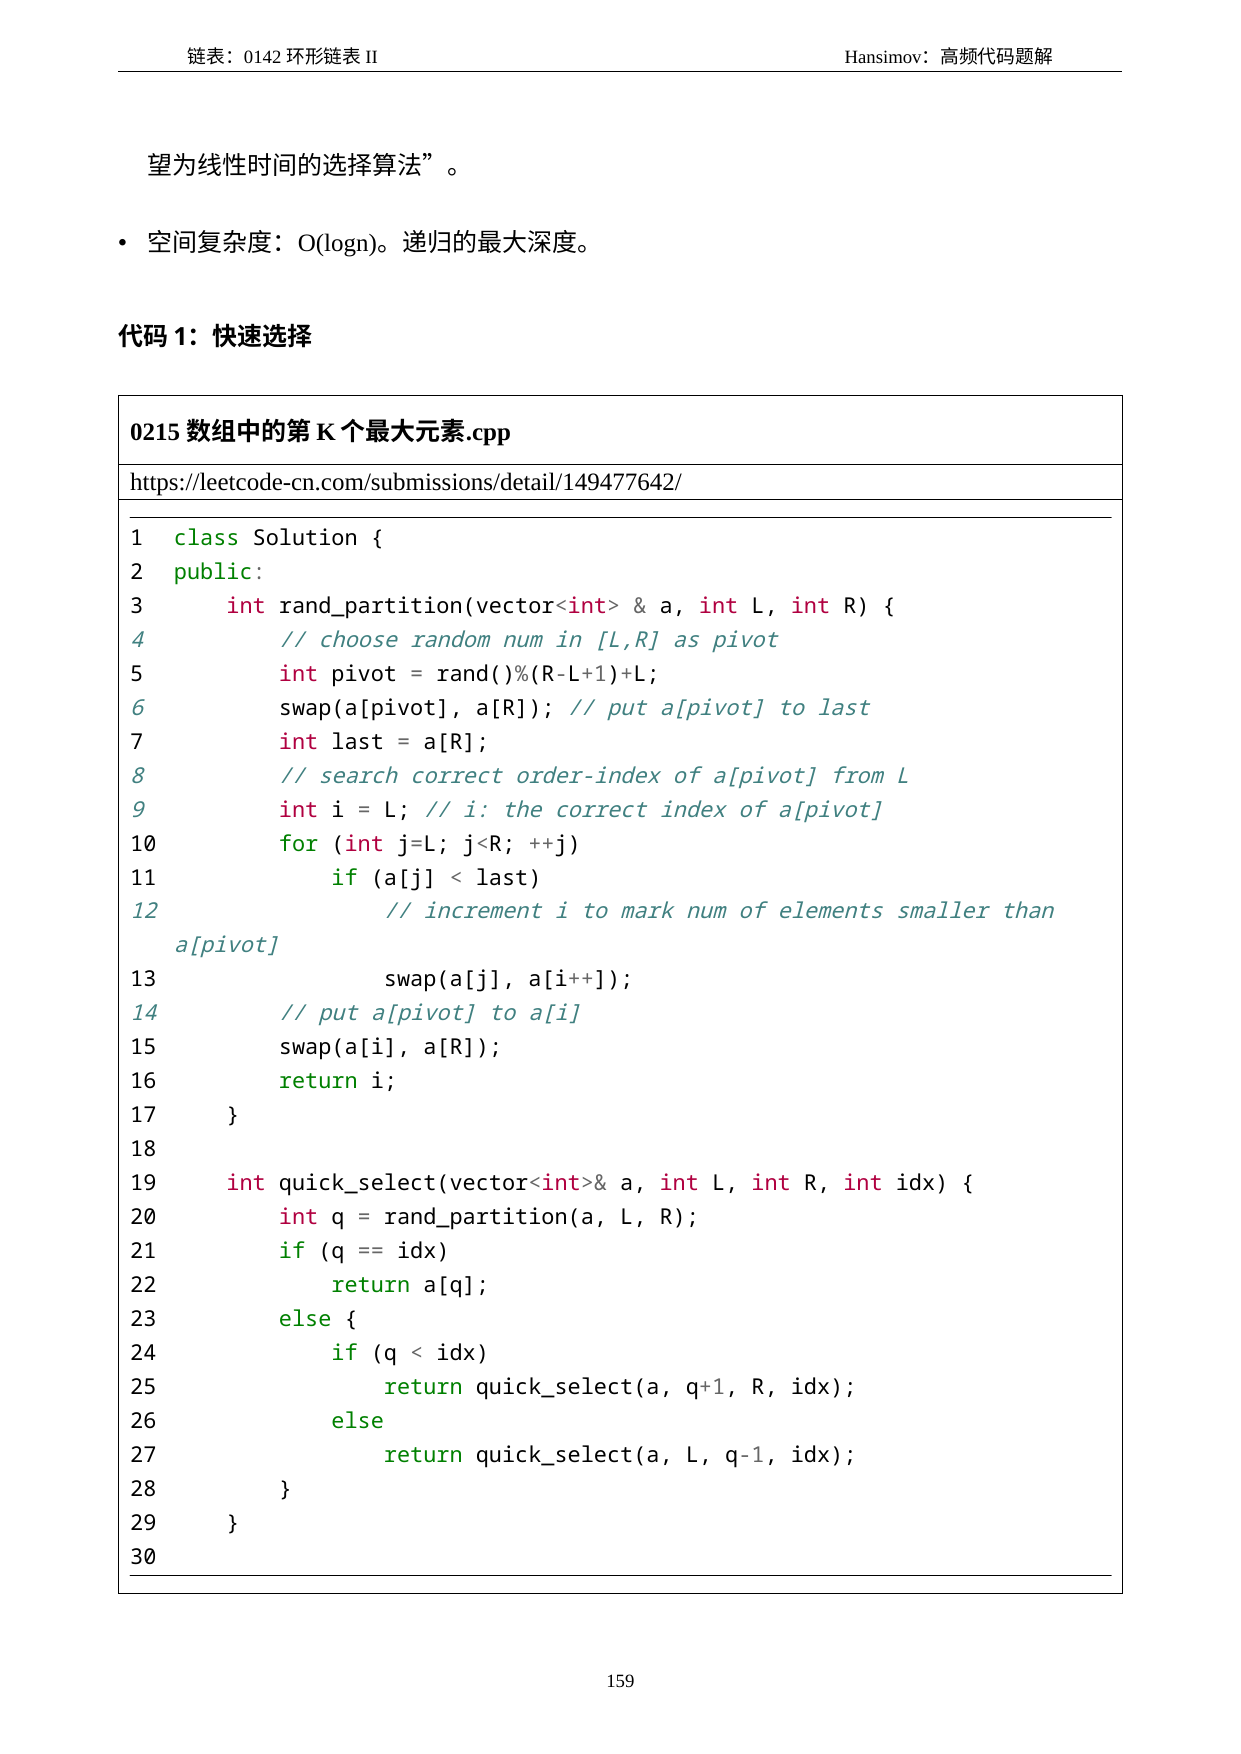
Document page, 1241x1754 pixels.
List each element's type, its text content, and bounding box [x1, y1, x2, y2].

subtitle 代码1：快速选择 [118, 301, 1097, 369]
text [118, 130, 1122, 198]
text 空间复杂度：O(logn)。递归的最大深度。 [118, 207, 1122, 275]
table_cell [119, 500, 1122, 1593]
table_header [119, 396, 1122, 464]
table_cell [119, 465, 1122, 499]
